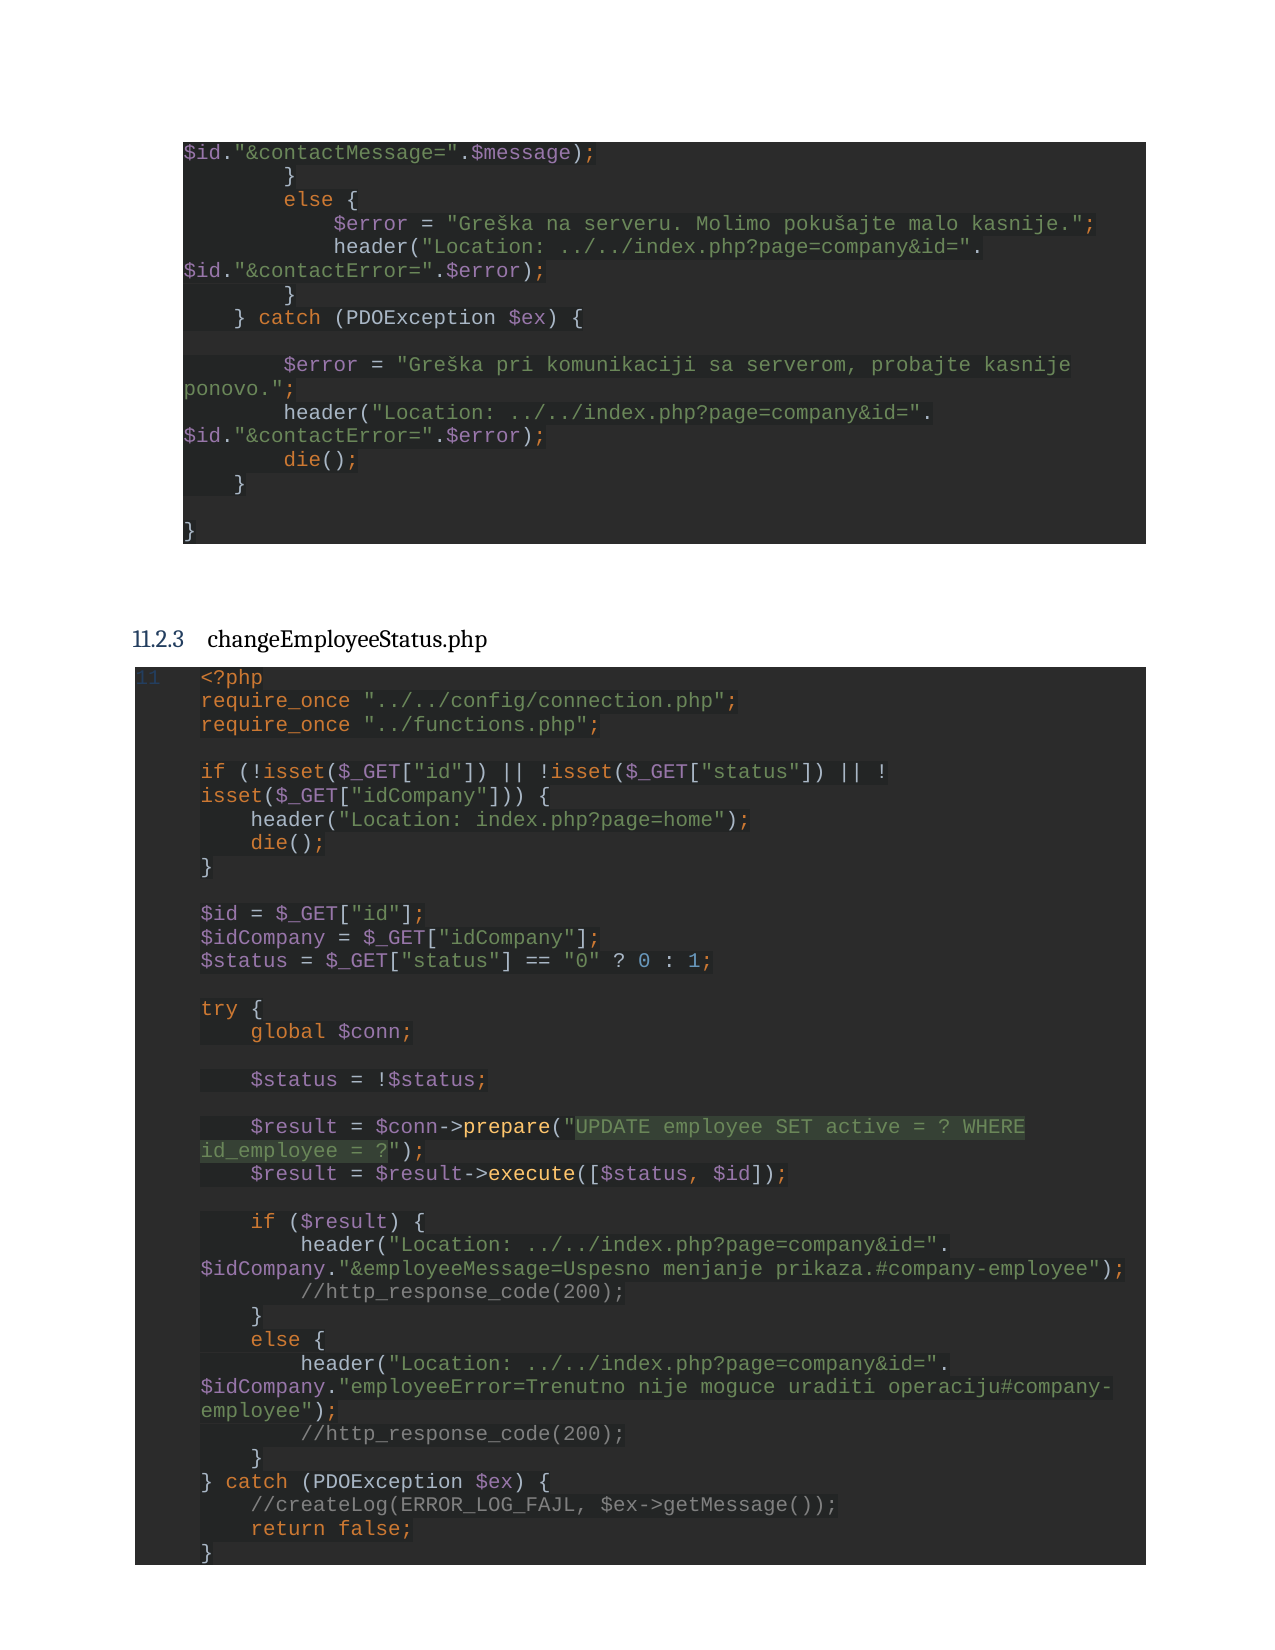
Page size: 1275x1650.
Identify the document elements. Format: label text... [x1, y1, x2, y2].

subtitle changeEmployeeStatus.php [132, 625, 1146, 654]
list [183, 142, 1146, 544]
list <?php require_once "../../config/connection.php"; require_once "../functions.php"; if (!isset($_GET["id"]) || !isset($_GET["status"]) || !isset($_GET["idCompany"])) { header("Location: index.php?page=home"); die(); } $id = $_GET["id"]; $idCompany = $_GET["idCompany"]; $status = $_GET["status"] == "0" ? 0 : 1; try { global $conn; $status = !$status; $result = $conn->prepare("UPDATE employee SET active = ? WHERE id_employee = ?"); $result = $result->execute([$status, $id]); if ($result) { header("Location: ../../index.php?page=company&id=".$idCompany."&employeeMessage=Uspesno menjanje prikaza.#company-employee"); //http_response_code(200); } else { header("Location: ../../index.php?page=company&id=".$idCompany."employeeError=Trenutno nije moguce uraditi operaciju#company-employee"); //http_response_code(200); } } catch (PDOException $ex) { //createLog(ERROR_LOG_FAJL, $ex->getMessage()); return false; } [135, 667, 1146, 1565]
